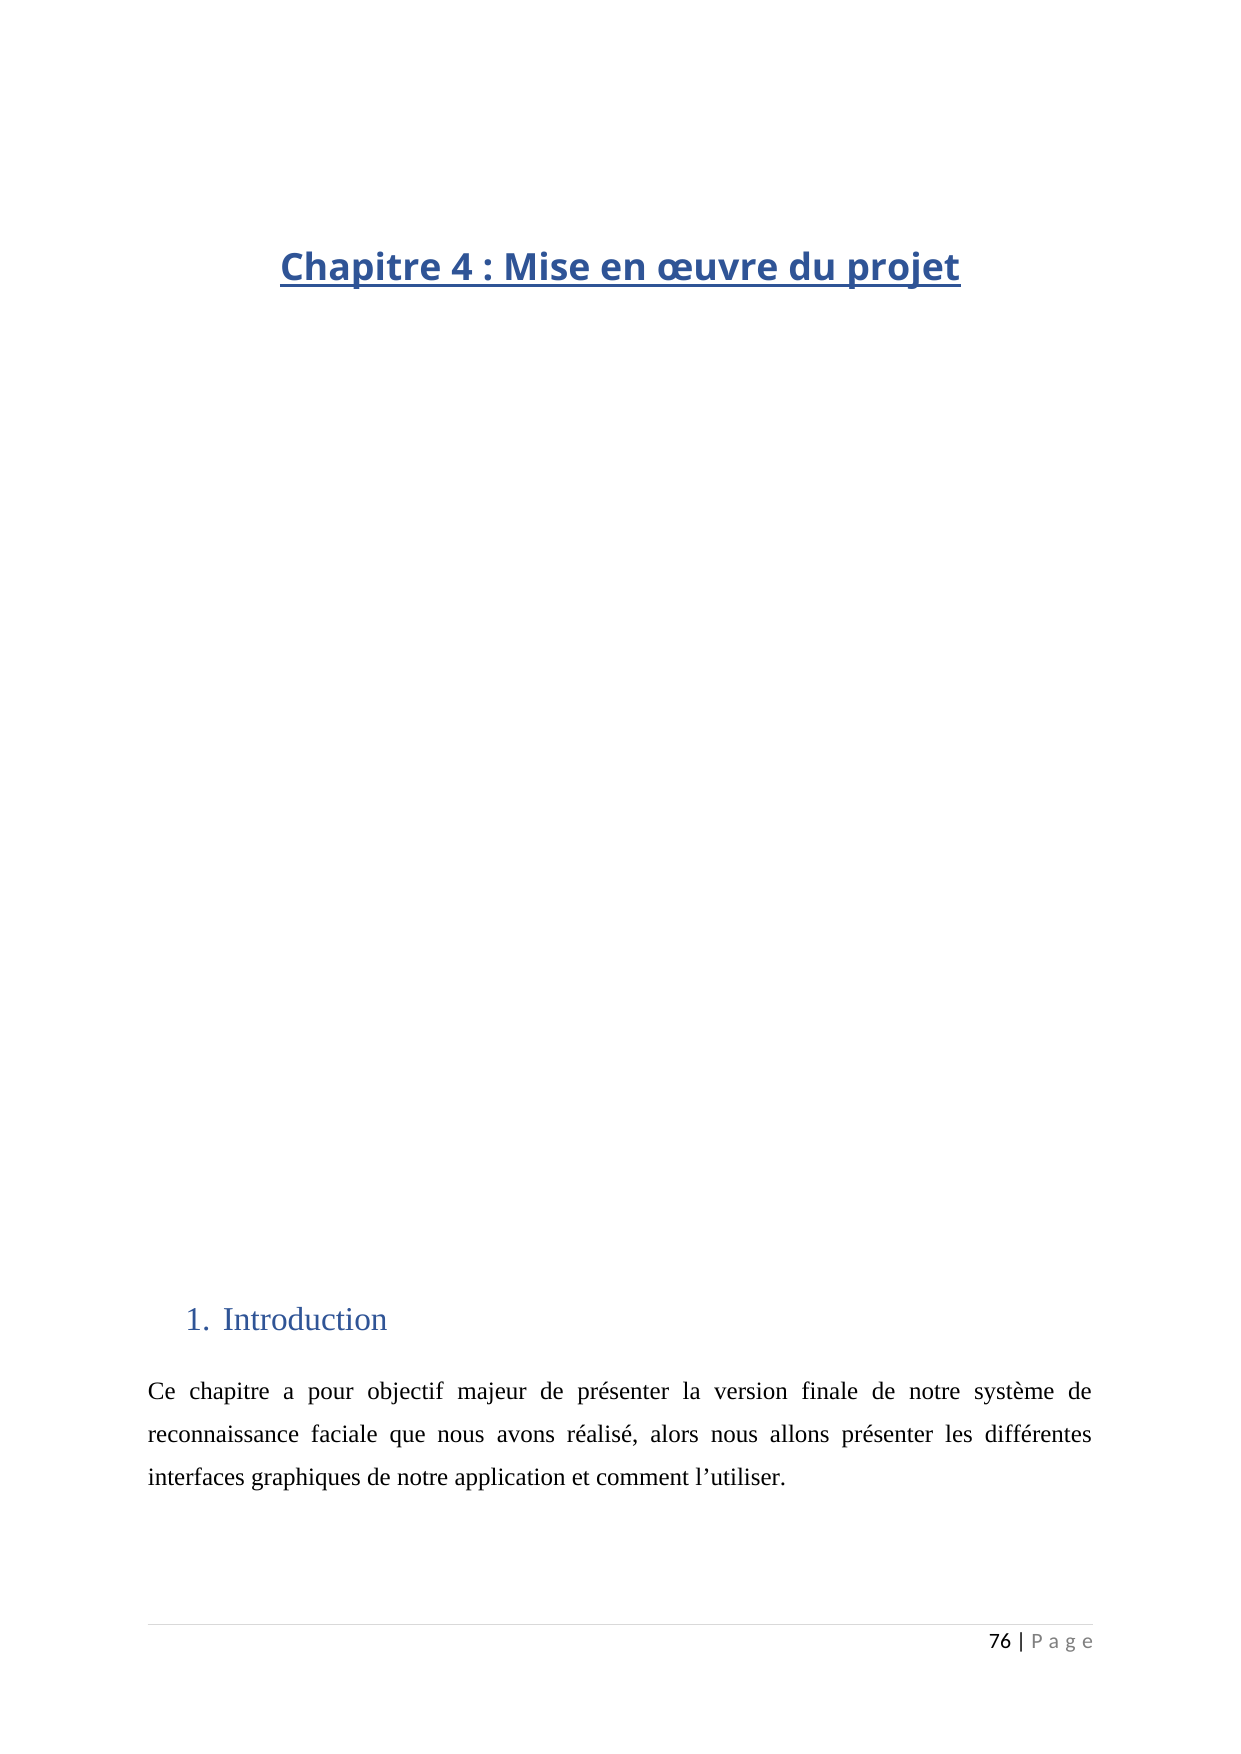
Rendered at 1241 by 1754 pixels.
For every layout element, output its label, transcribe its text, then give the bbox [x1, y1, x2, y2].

subtitle Introduction [185, 1299, 1093, 1338]
subtitle Chapitre 4 : Mise en œuvre du projet [148, 241, 1093, 292]
text Ce chapitre a pour objectif majeur de présenter la version finale de notre système de reconnaissance faciale que nous avons réalisé, alors nous allons présenter les différentes interfaces graphiques de notre application et comment l’utiliser. [148, 1376, 1093, 1491]
